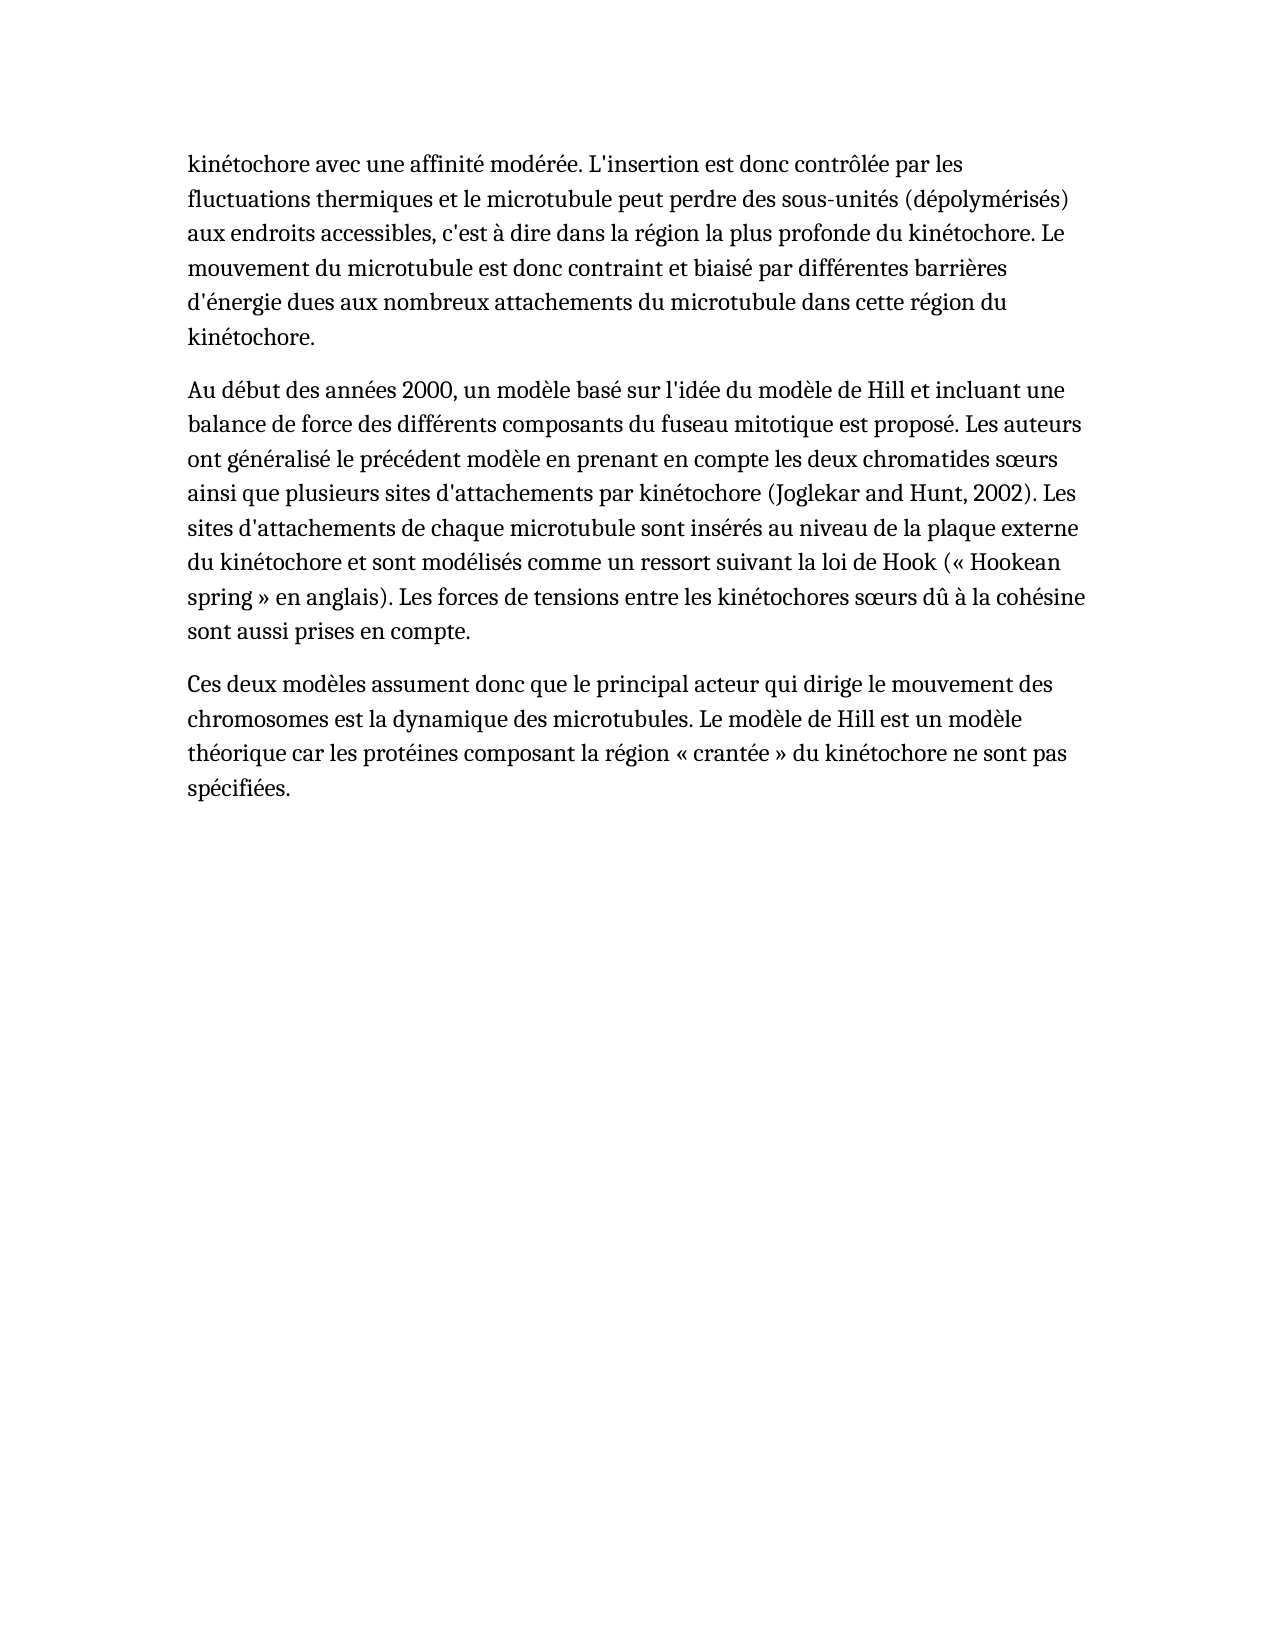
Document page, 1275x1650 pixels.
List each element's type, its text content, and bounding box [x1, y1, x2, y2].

text Au début des années 2000, un modèle basé sur l'idée du modèle de Hill et incluant une balance de force des différents composants du fuseau mitotique est proposé. Les auteurs ont généralisé le précédent modèle en prenant en compte les deux chromatides sœurs ainsi que plusieurs sites d'attachements par kinétochore (Joglekar and Hunt, 2002). Les sites d'attachements de chaque microtubule sont insérés au niveau de la plaque externe du kinétochore et sont modélisés comme un ressort suivant la loi de Hook (« Hookean spring » en anglais). Les forces de tensions entre les kinétochores sœurs dû à la cohésine sont aussi prises en compte. [187, 376, 1087, 646]
text Ces deux modèles assument donc que le principal acteur qui dirige le mouvement des chromosomes est la dynamique des microtubules. Le modèle de Hill est un modèle théorique car les protéines composant la région « crantée » du kinétochore ne sont pas spécifiées. [187, 670, 1087, 802]
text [187, 150, 1087, 351]
